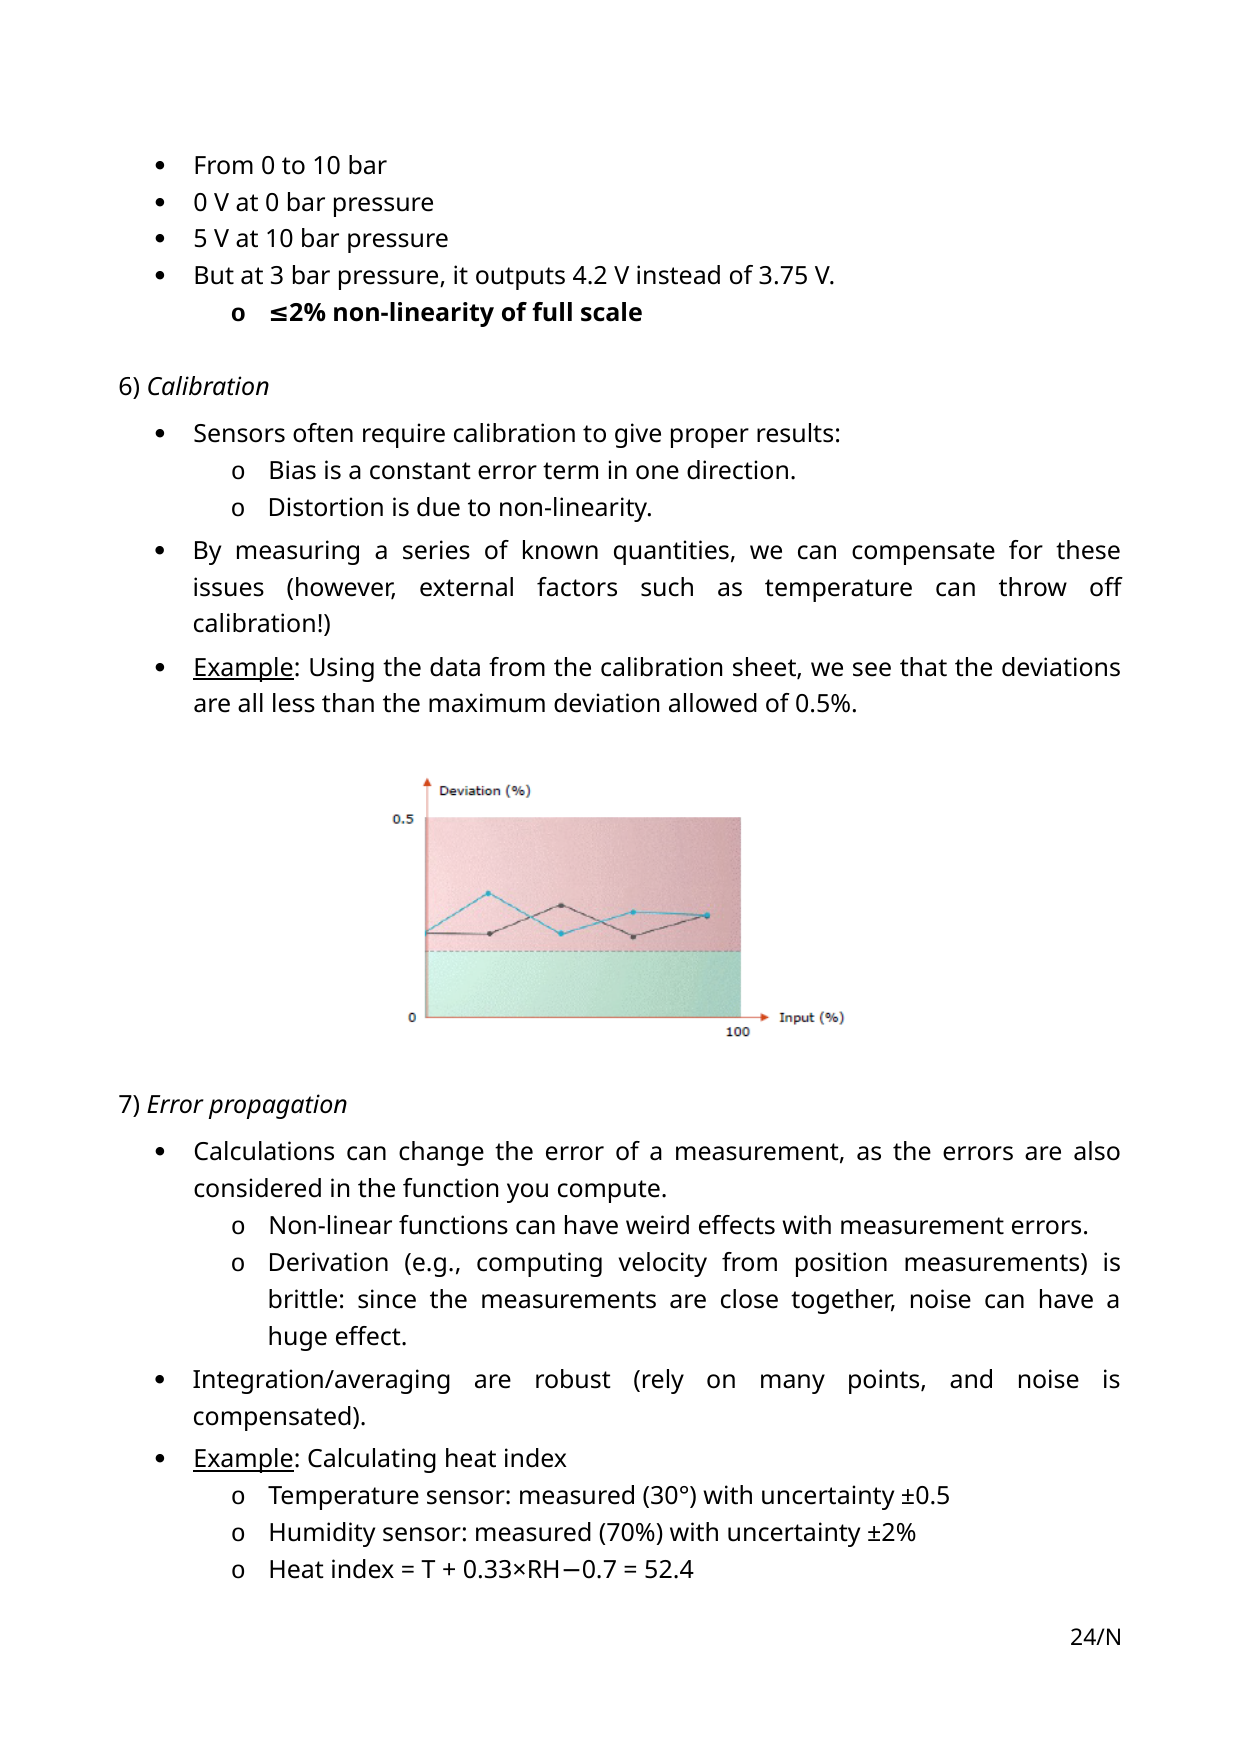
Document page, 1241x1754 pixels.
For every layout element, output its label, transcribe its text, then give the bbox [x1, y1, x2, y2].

list From 0 to 10 bar [156, 148, 1122, 182]
list But at 3 bar pressure, it outputs 4.2 V instead of 3.75 V. [156, 258, 1122, 292]
list Bias is a constant error term in one direction. [231, 452, 1122, 487]
list Temperature sensor: measured (30°) with uncertainty ±0.5 [231, 1478, 1122, 1512]
list Non-linear functions can have weird effects with measurement errors. [231, 1208, 1122, 1242]
list Calculations can change the error of a measurement, as the errors are also considered in the function you compute. [156, 1134, 1122, 1205]
list ≤2% non-linearity of full scale [231, 295, 1122, 329]
list Derivation (e.g., computing velocity from position measurements) is brittle: since the measurements are close together, noise can have a huge effect. [230, 1244, 1122, 1352]
text 7) Error propagation [118, 1087, 1122, 1121]
list 0 V at 0 bar pressure [156, 184, 1122, 218]
text 6) Calibration [118, 368, 1122, 402]
list Distortion is due to non-linearity. [230, 489, 1122, 524]
list 5 V at 10 bar pressure [156, 221, 1122, 255]
list Sensors often require calibration to give proper results: [156, 416, 1122, 450]
list Heat index = T + 0.33×RH−0.7 = 52.4 [231, 1552, 1122, 1586]
list Example: Using the data from the calibration sheet, we see that the deviations are all less than the maximum deviation allowed of 0.5%. [156, 649, 1122, 720]
list By measuring a series of known quantities, we can compensate for these issues (however, external factors such as temperature can throw off calibration!) [155, 533, 1122, 640]
list Example: Calculating heat index [156, 1441, 1122, 1475]
list Integration/averaging are robust (rely on many points, and noise is compensated). [155, 1361, 1122, 1432]
list Humidity sensor: measured (70%) with uncertainty ±2% [231, 1515, 1122, 1549]
picture [381, 759, 859, 1048]
